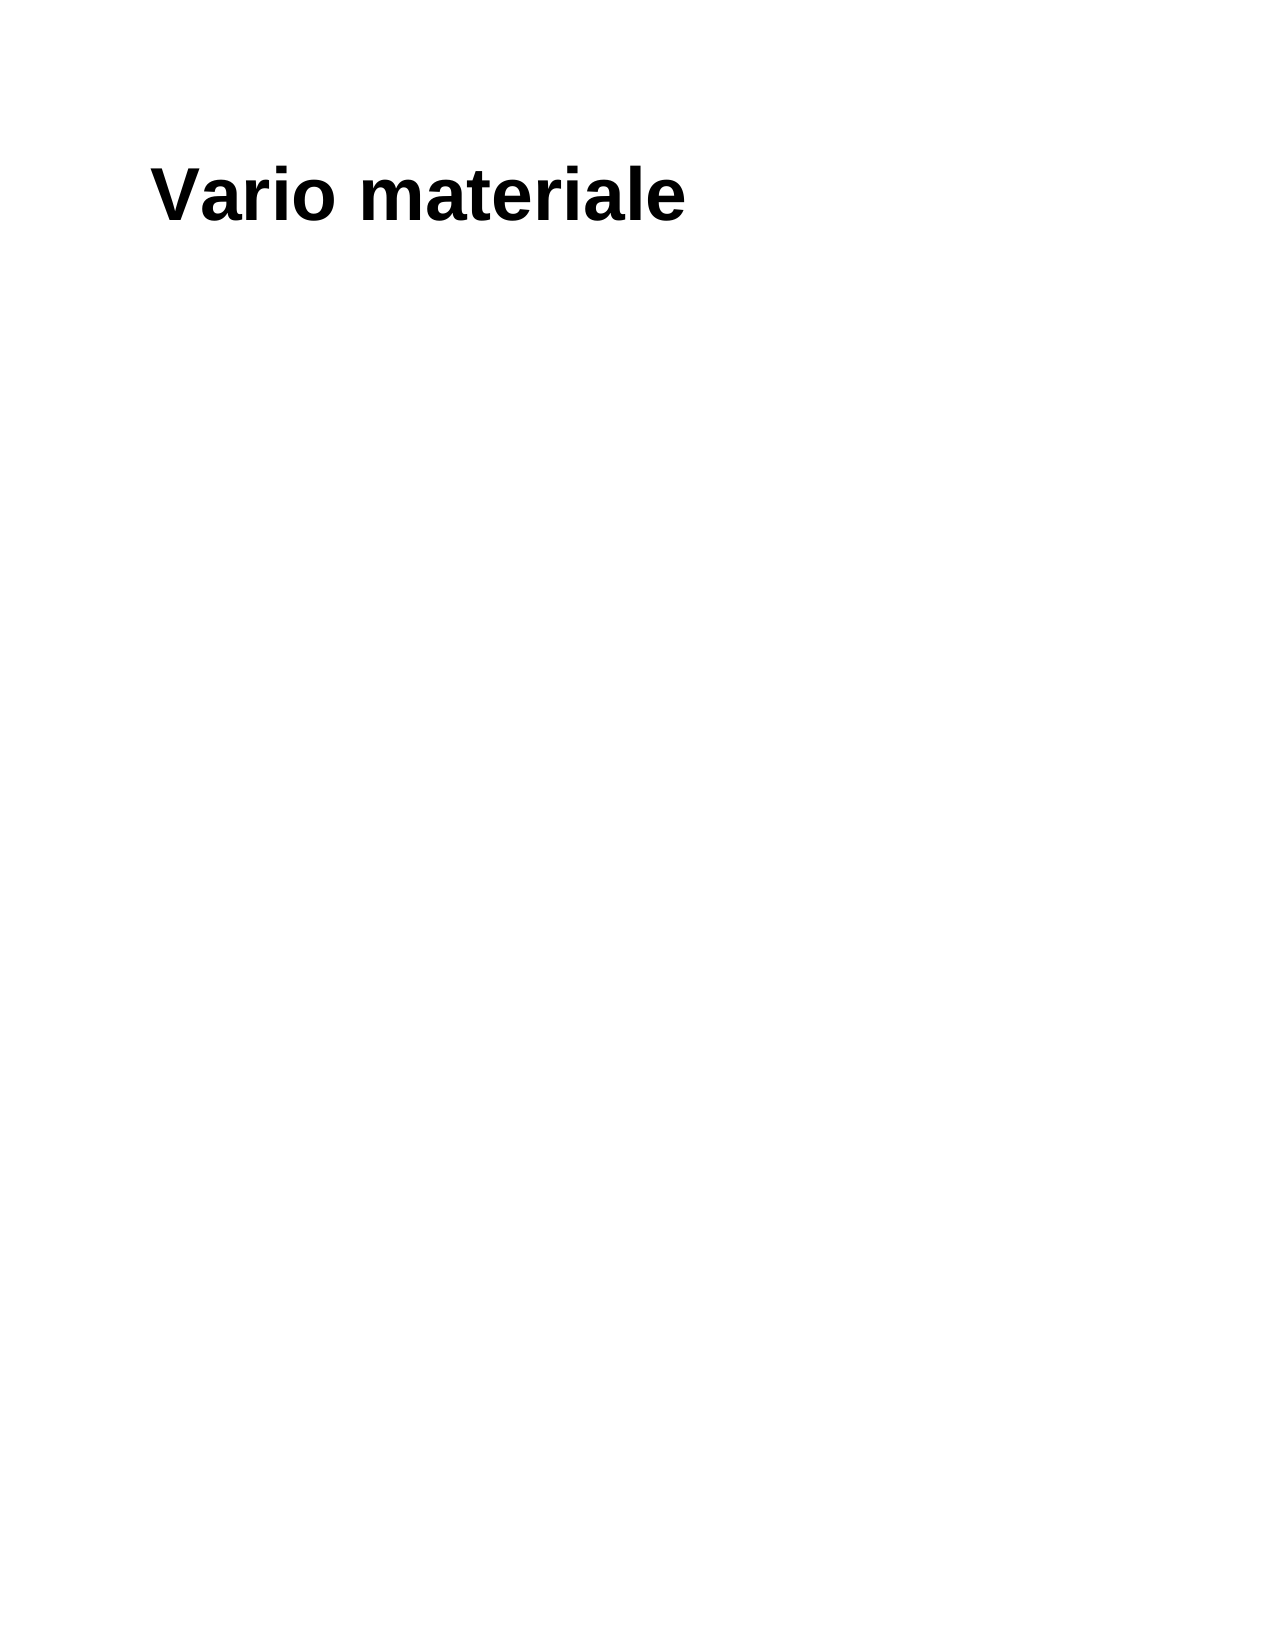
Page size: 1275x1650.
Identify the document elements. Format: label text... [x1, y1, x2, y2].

title Vario materiale [150, 150, 1125, 236]
